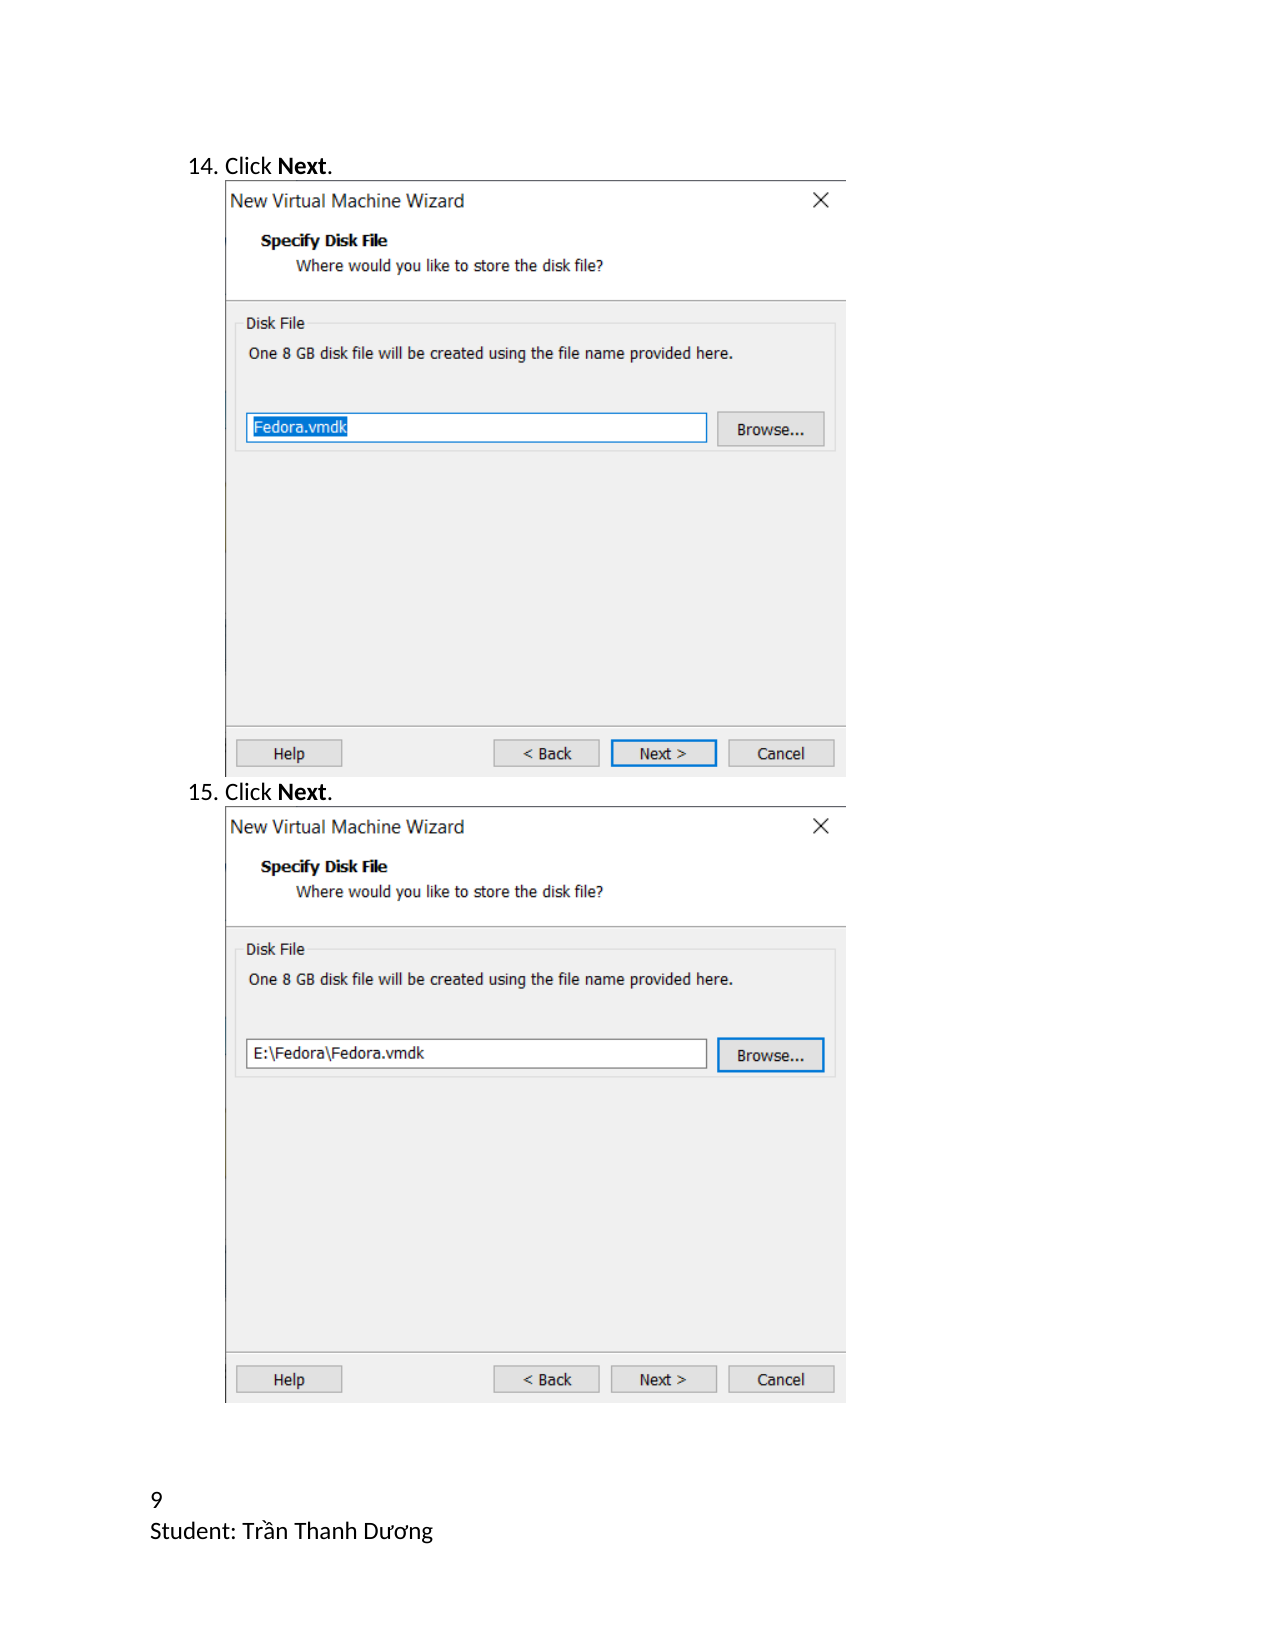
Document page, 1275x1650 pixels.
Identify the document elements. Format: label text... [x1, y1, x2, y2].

list Click Next. [187, 776, 1125, 807]
list Click Next. [187, 150, 1125, 181]
picture [225, 806, 846, 1403]
picture [225, 180, 846, 777]
